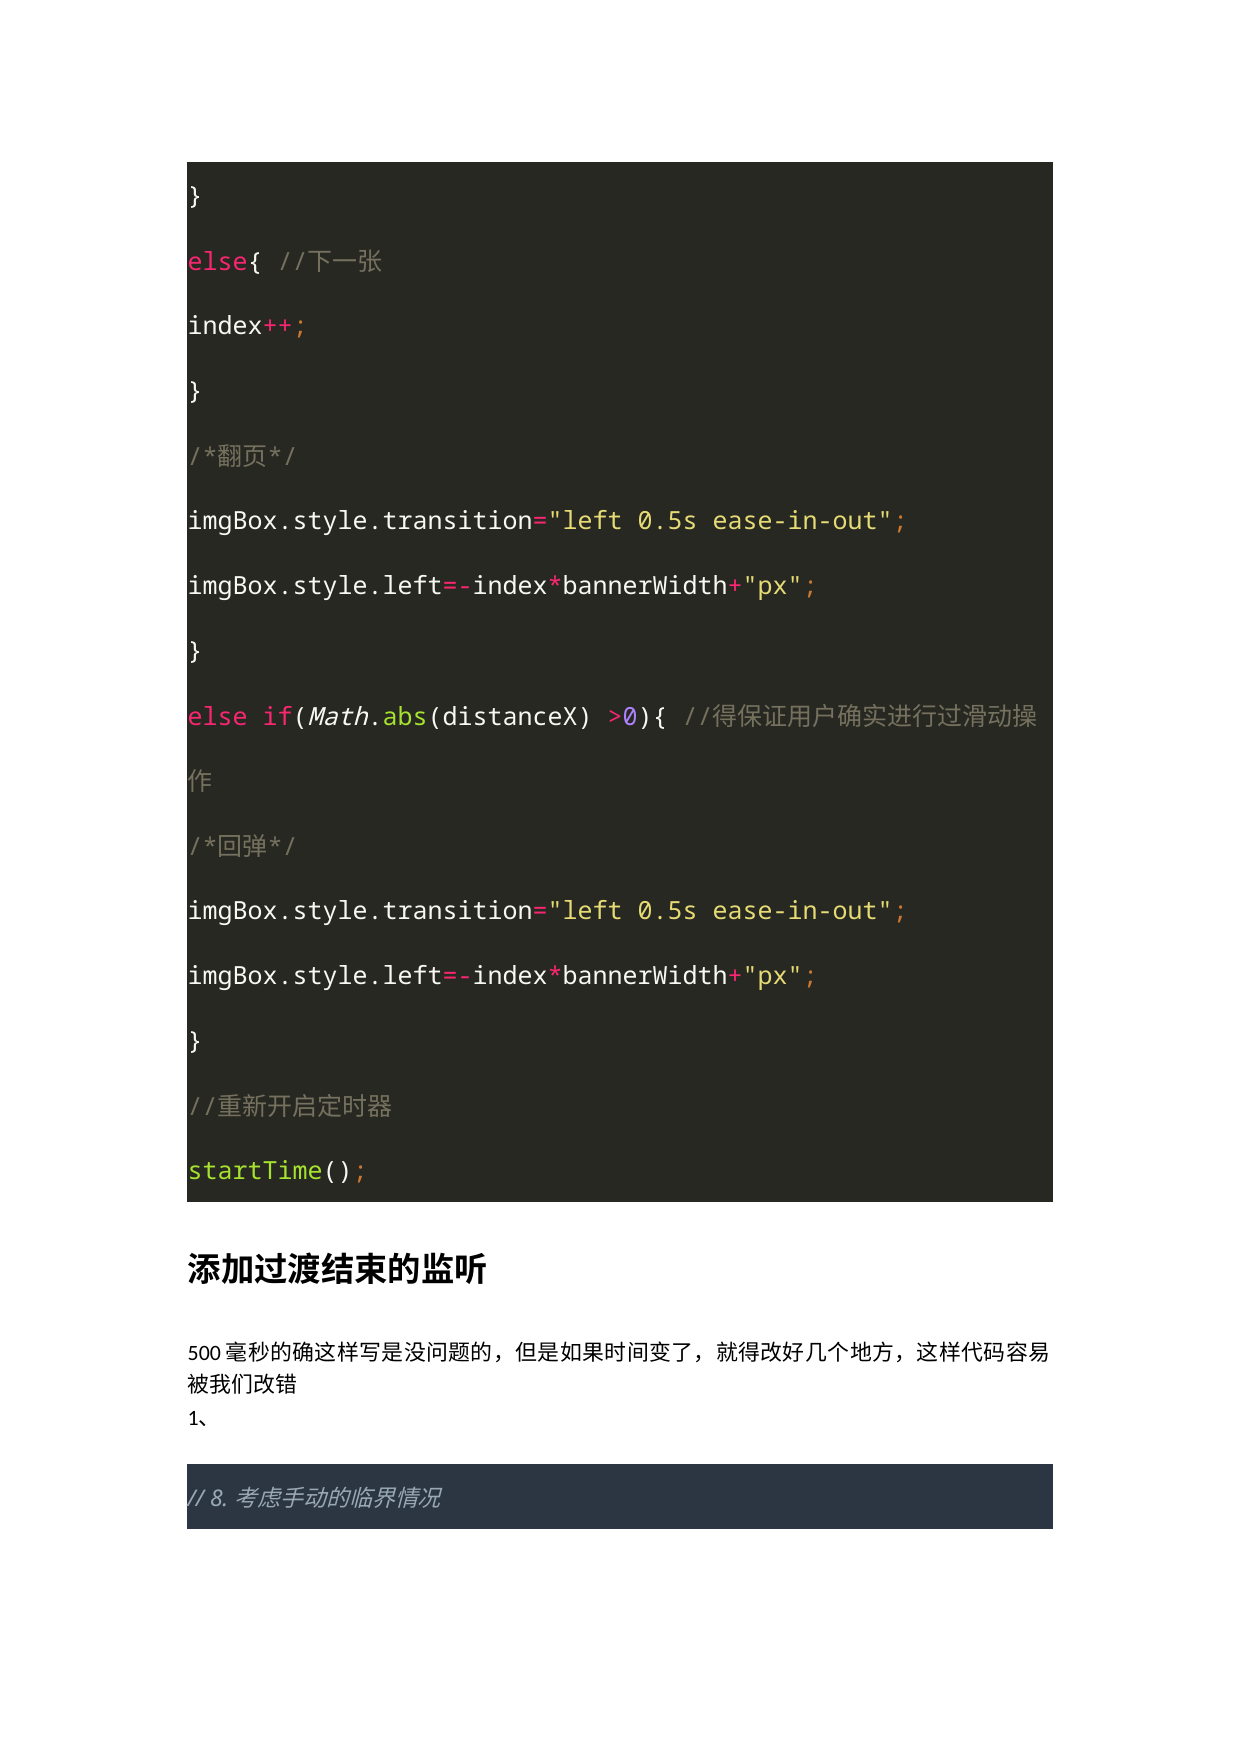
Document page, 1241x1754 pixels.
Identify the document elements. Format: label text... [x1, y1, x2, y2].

subtitle 添加过渡结束的监听 [187, 1234, 1053, 1299]
text 1、 [187, 1399, 1053, 1432]
text // 8. 考虑手动的临界情况 [187, 1464, 1053, 1529]
text 500毫秒的确这样写是没问题的，但是如果时间变了，就得改好几个地方，这样代码容易被我们改错 [187, 1334, 1053, 1399]
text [187, 162, 1053, 1202]
